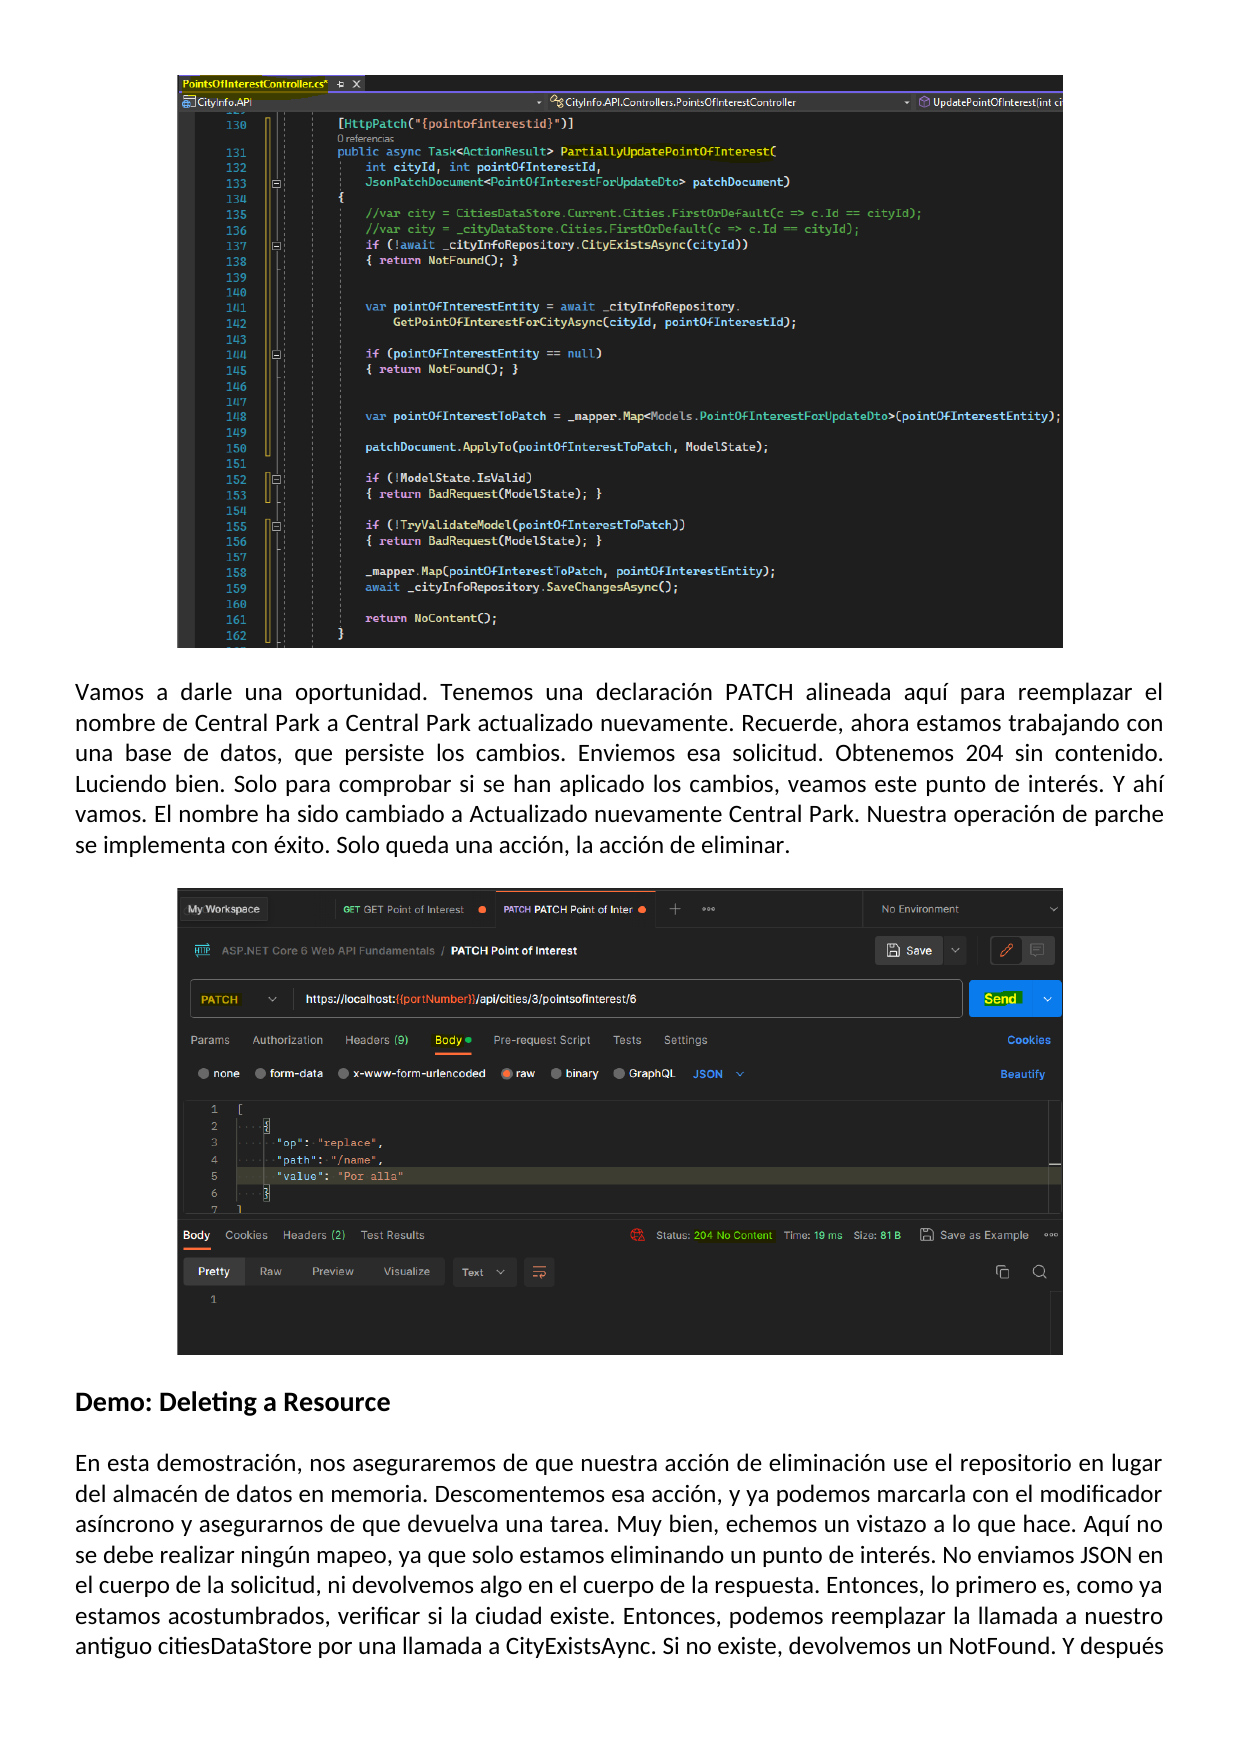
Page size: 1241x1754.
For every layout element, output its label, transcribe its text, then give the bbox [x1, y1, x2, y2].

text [75, 1447, 1165, 1661]
text Vamos a darle una oportunidad. Tenemos una declaración PATCH alineada aquí para reemplazar el nombre de Central Park a Central Park actualizado nuevamente. Recuerde, ahora estamos trabajando con una base de datos, que persiste los cambios. Enviemos esa solicitud. Obtenemos 204 sin contenido. Luciendo bien. Solo para comprobar si se han aplicado los cambios, veamos este punto de interés. Y ahí vamos. El nombre ha sido cambiado a Actualizado nuevamente Central Park. Nuestra operación de parche se implementa con éxito. Solo queda una acción, la acción de eliminar. [75, 676, 1165, 859]
text Demo: Deleting a Resource [75, 1384, 1165, 1418]
picture [177, 888, 1063, 1355]
picture [177, 75, 1063, 648]
